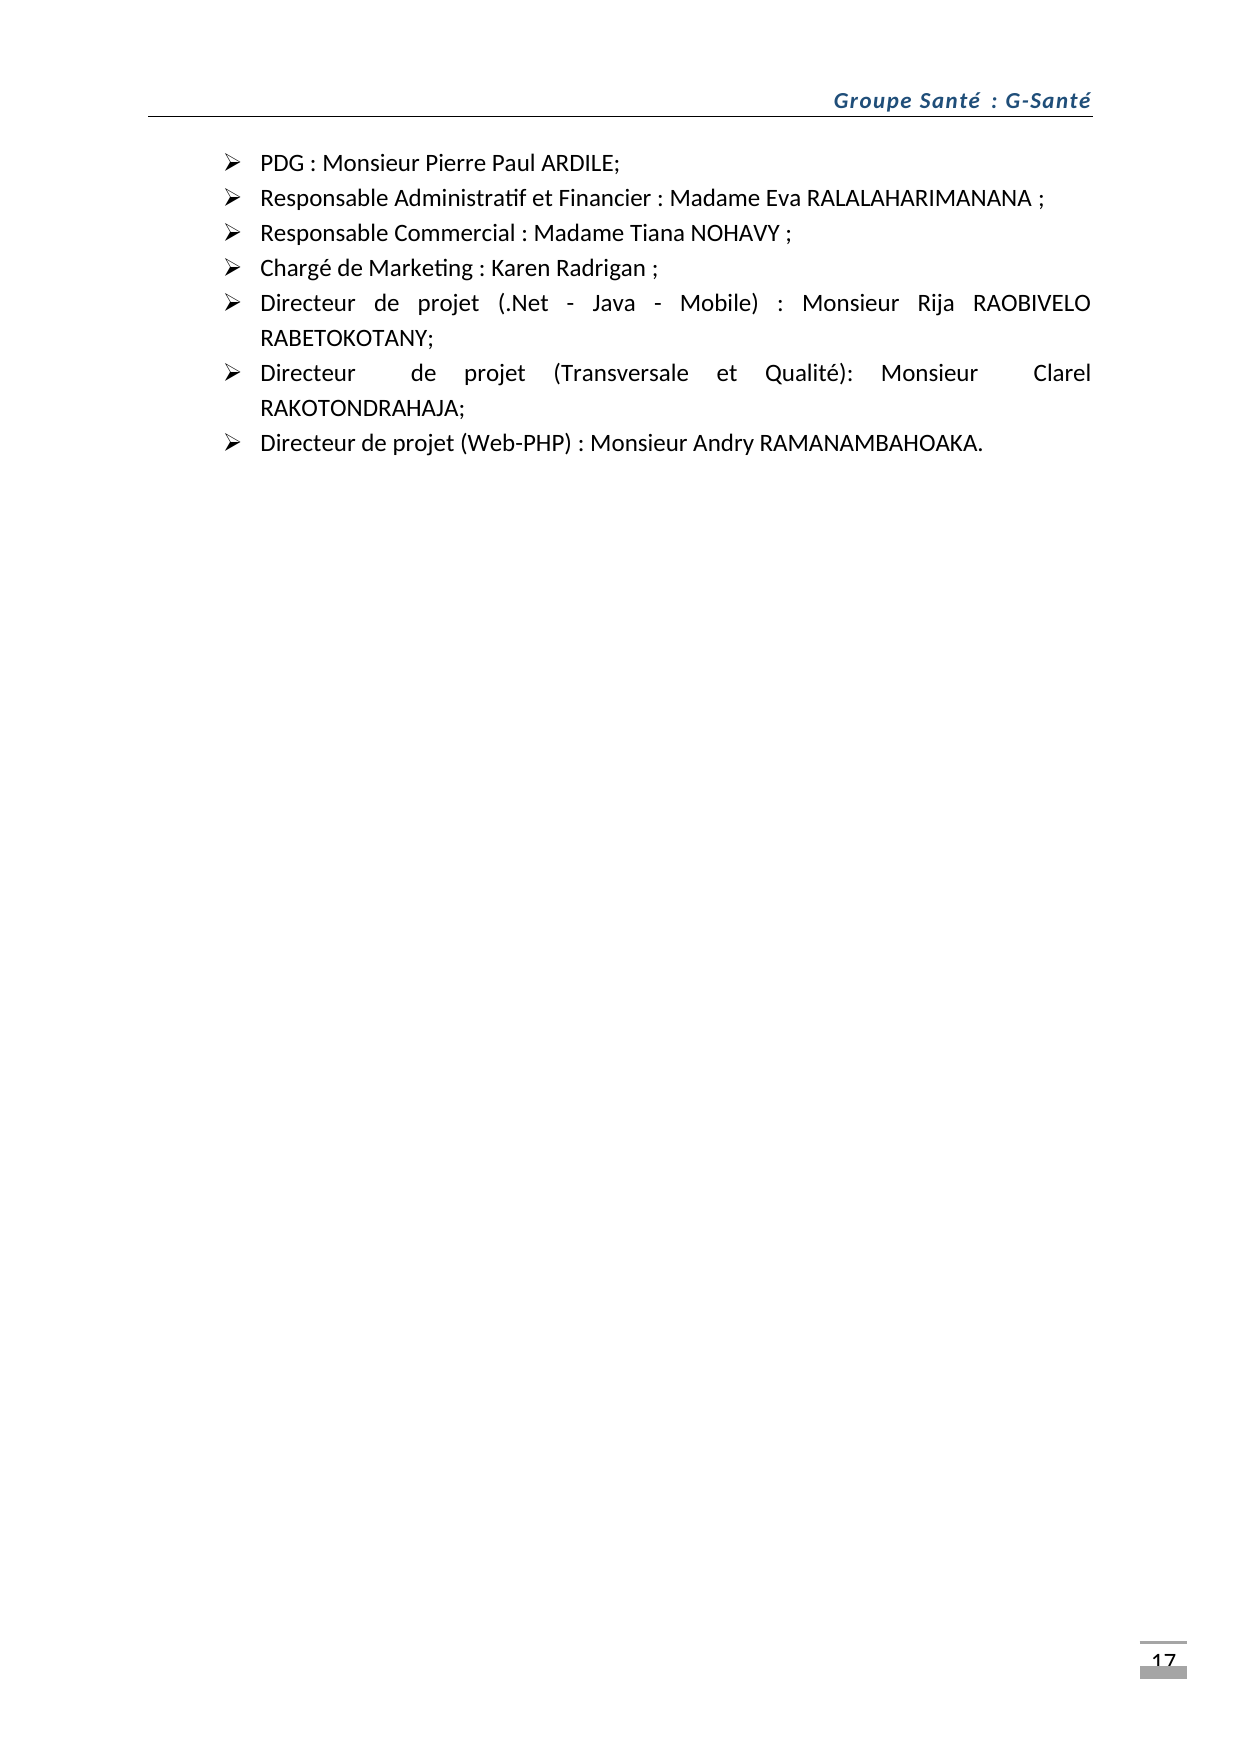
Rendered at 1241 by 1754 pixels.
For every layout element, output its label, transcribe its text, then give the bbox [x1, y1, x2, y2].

list Directeur de projet (Web-PHP) : Monsieur Andry RAMANAMBAHOAKA. [223, 428, 1093, 458]
list PDG : Monsieur Pierre Paul ARDILE; [223, 148, 1093, 178]
list Responsable Administratif et Financier : Madame Eva RALALAHARIMANANA ; [223, 183, 1093, 213]
list Directeur de projet (.Net - Java - Mobile) : Monsieur Rija RAOBIVELO RABETOKOTANY; [223, 288, 1093, 353]
list Chargé de Marketing : Karen Radrigan ; [223, 253, 1093, 283]
list Responsable Commercial : Madame Tiana NOHAVY ; [223, 218, 1093, 248]
list Directeur de projet (Transversale et Qualité): Monsieur Clarel RAKOTONDRAHAJA; [223, 358, 1093, 423]
